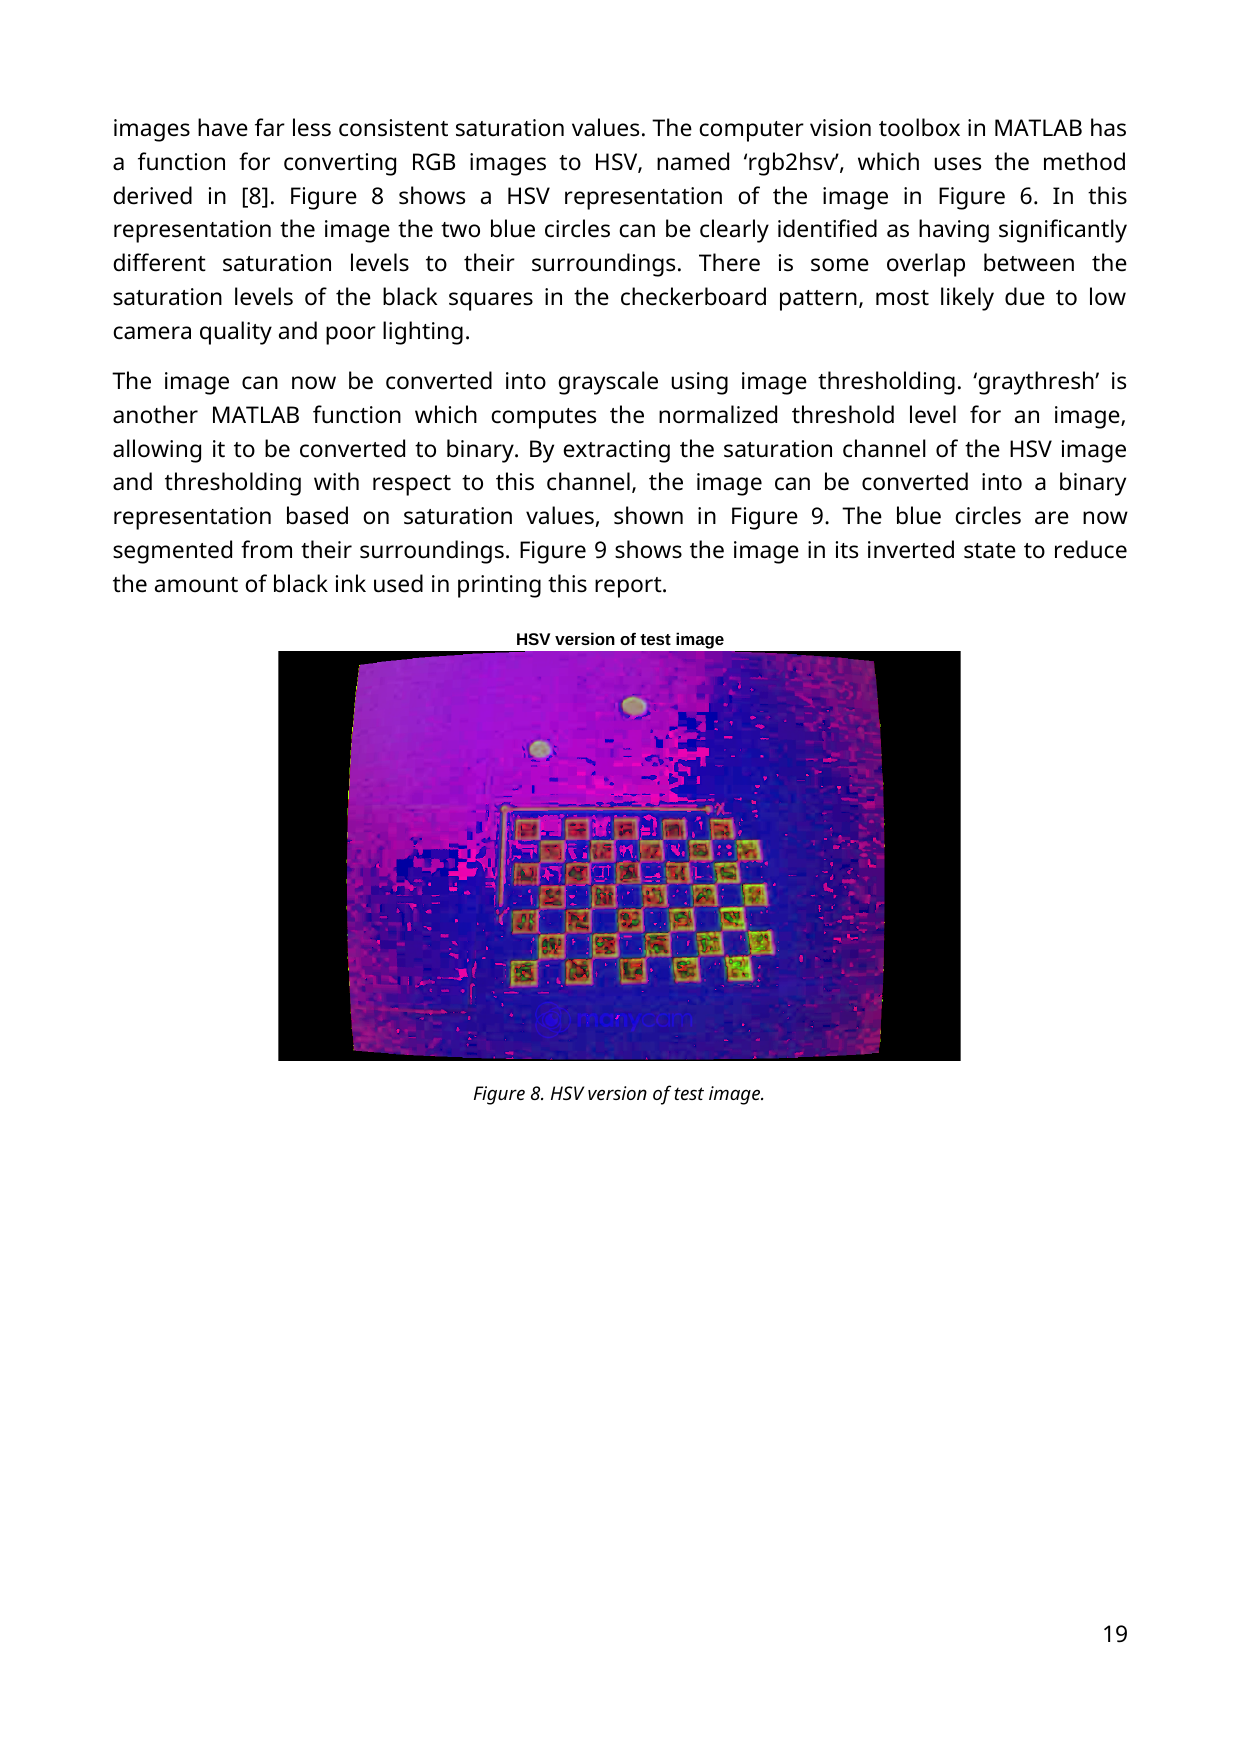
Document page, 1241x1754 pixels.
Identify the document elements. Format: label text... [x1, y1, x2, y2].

text The image can now be converted into grayscale using image thresholding. ‘graythresh’ is another MATLAB function which computes the normalized threshold level for an image, allowing it to be converted to binary. By extracting the saturation channel of the HSV image and thresholding with respect to this channel, the image can be converted into a binary representation based on saturation values, shown in Figure 9. The blue circles are now segmented from their surroundings. Figure 9 shows the image in its inverted state to reduce the amount of black ink used in printing this report. [112, 365, 1128, 599]
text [112, 112, 1128, 346]
text Figure 8. HSV version of test image. [112, 1080, 1128, 1106]
